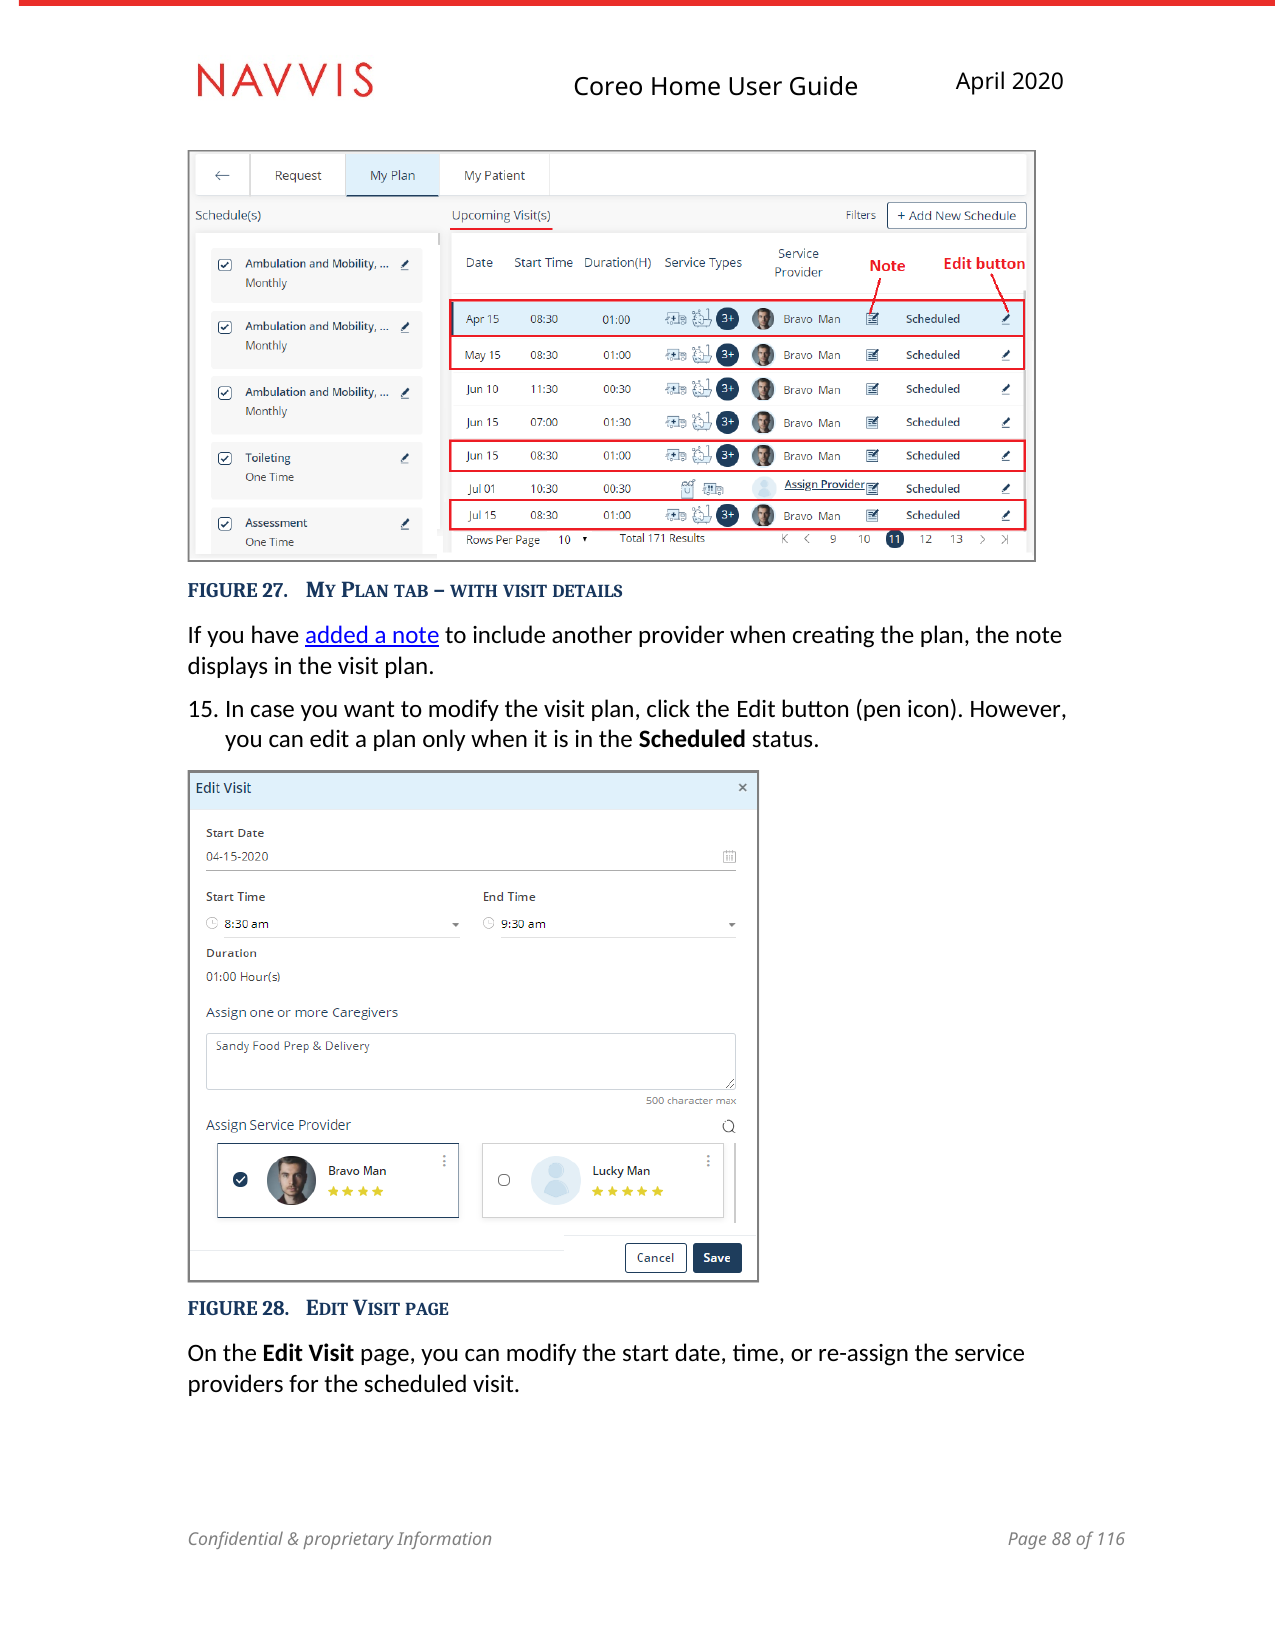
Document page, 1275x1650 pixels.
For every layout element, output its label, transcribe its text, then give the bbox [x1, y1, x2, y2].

picture [187, 150, 1038, 564]
text Edit Visit page [187, 1295, 1058, 1321]
text On the Edit Visit page, you can modify the start date, time, or re-assign the service providers for the scheduled visit. [187, 1338, 1087, 1399]
text My Plan tab – with visit details [187, 577, 1058, 603]
picture [187, 55, 383, 104]
text If you have added a note to include another provider when creating the plan, the note displays in the visit plan. [187, 619, 1087, 680]
picture [187, 770, 760, 1283]
list In case you want to modify the visit plan, click the Edit button (pen icon). However, you can edit a plan only when it is in the Scheduled status. [187, 693, 1087, 754]
